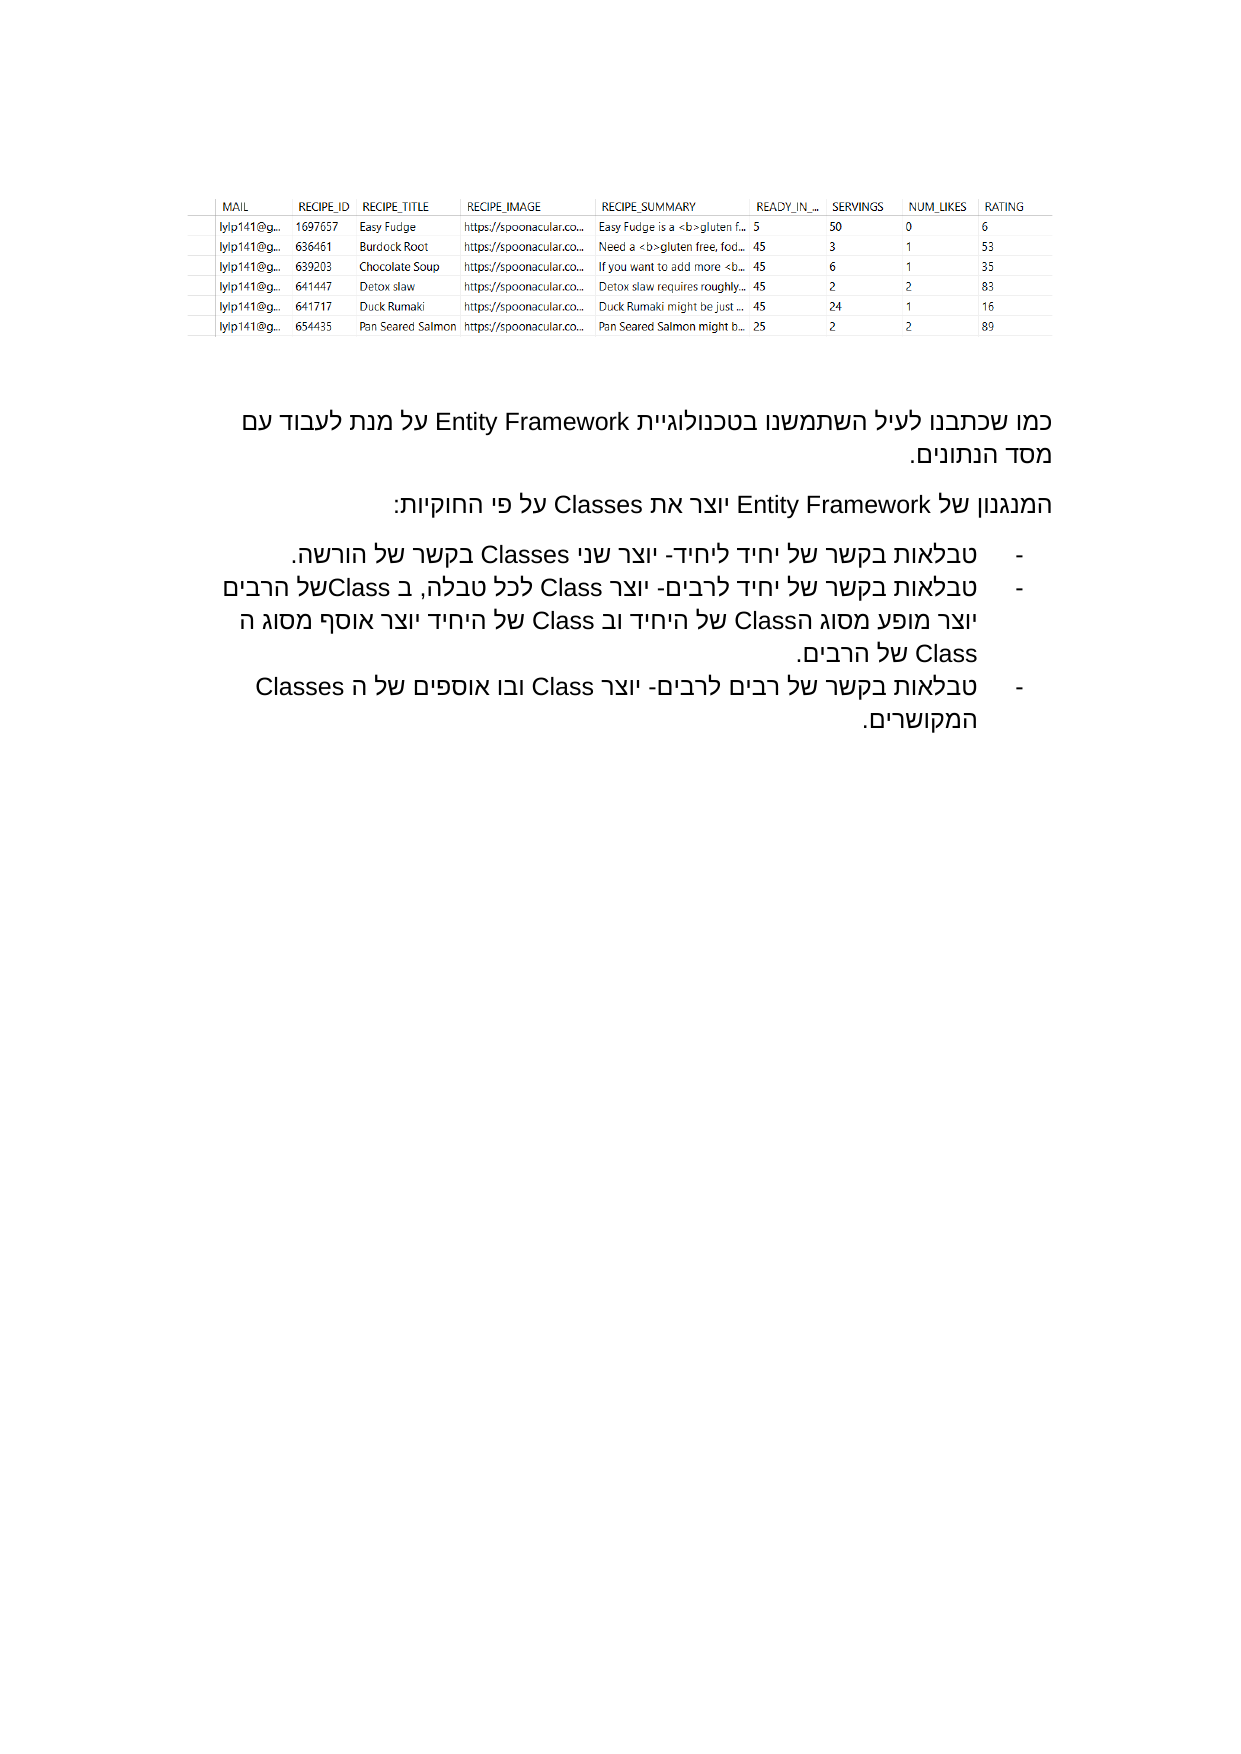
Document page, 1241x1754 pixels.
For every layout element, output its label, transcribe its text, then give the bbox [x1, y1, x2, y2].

list טבלאות בקשר של יחיד ליחיד- יוצר שני Classes בקשר של הורשה. [187, 539, 1015, 568]
list טבלאות בקשר של יחיד לרבים- יוצר Class לכל טבלה, ב Classשל הרבים יוצר מופע מסוג הClass של היחיד וב Class של היחיד יוצר אוסף מסוג הClass של הרבים. [187, 573, 1015, 667]
picture [187, 199, 1053, 337]
list טבלאות בקשר של רבים לרבים- יוצר Class ובו אוספים של ה Classes המקושרים. [187, 672, 1015, 733]
text המנגנון של Entity Framework יוצר את Classes על פי החוקיות: [187, 490, 1053, 519]
text כמו שכתבנו לעיל השתמשנו בטכנולוגיית Entity Framework על מנת לעבוד עם מסד הנתונים. [187, 407, 1053, 469]
